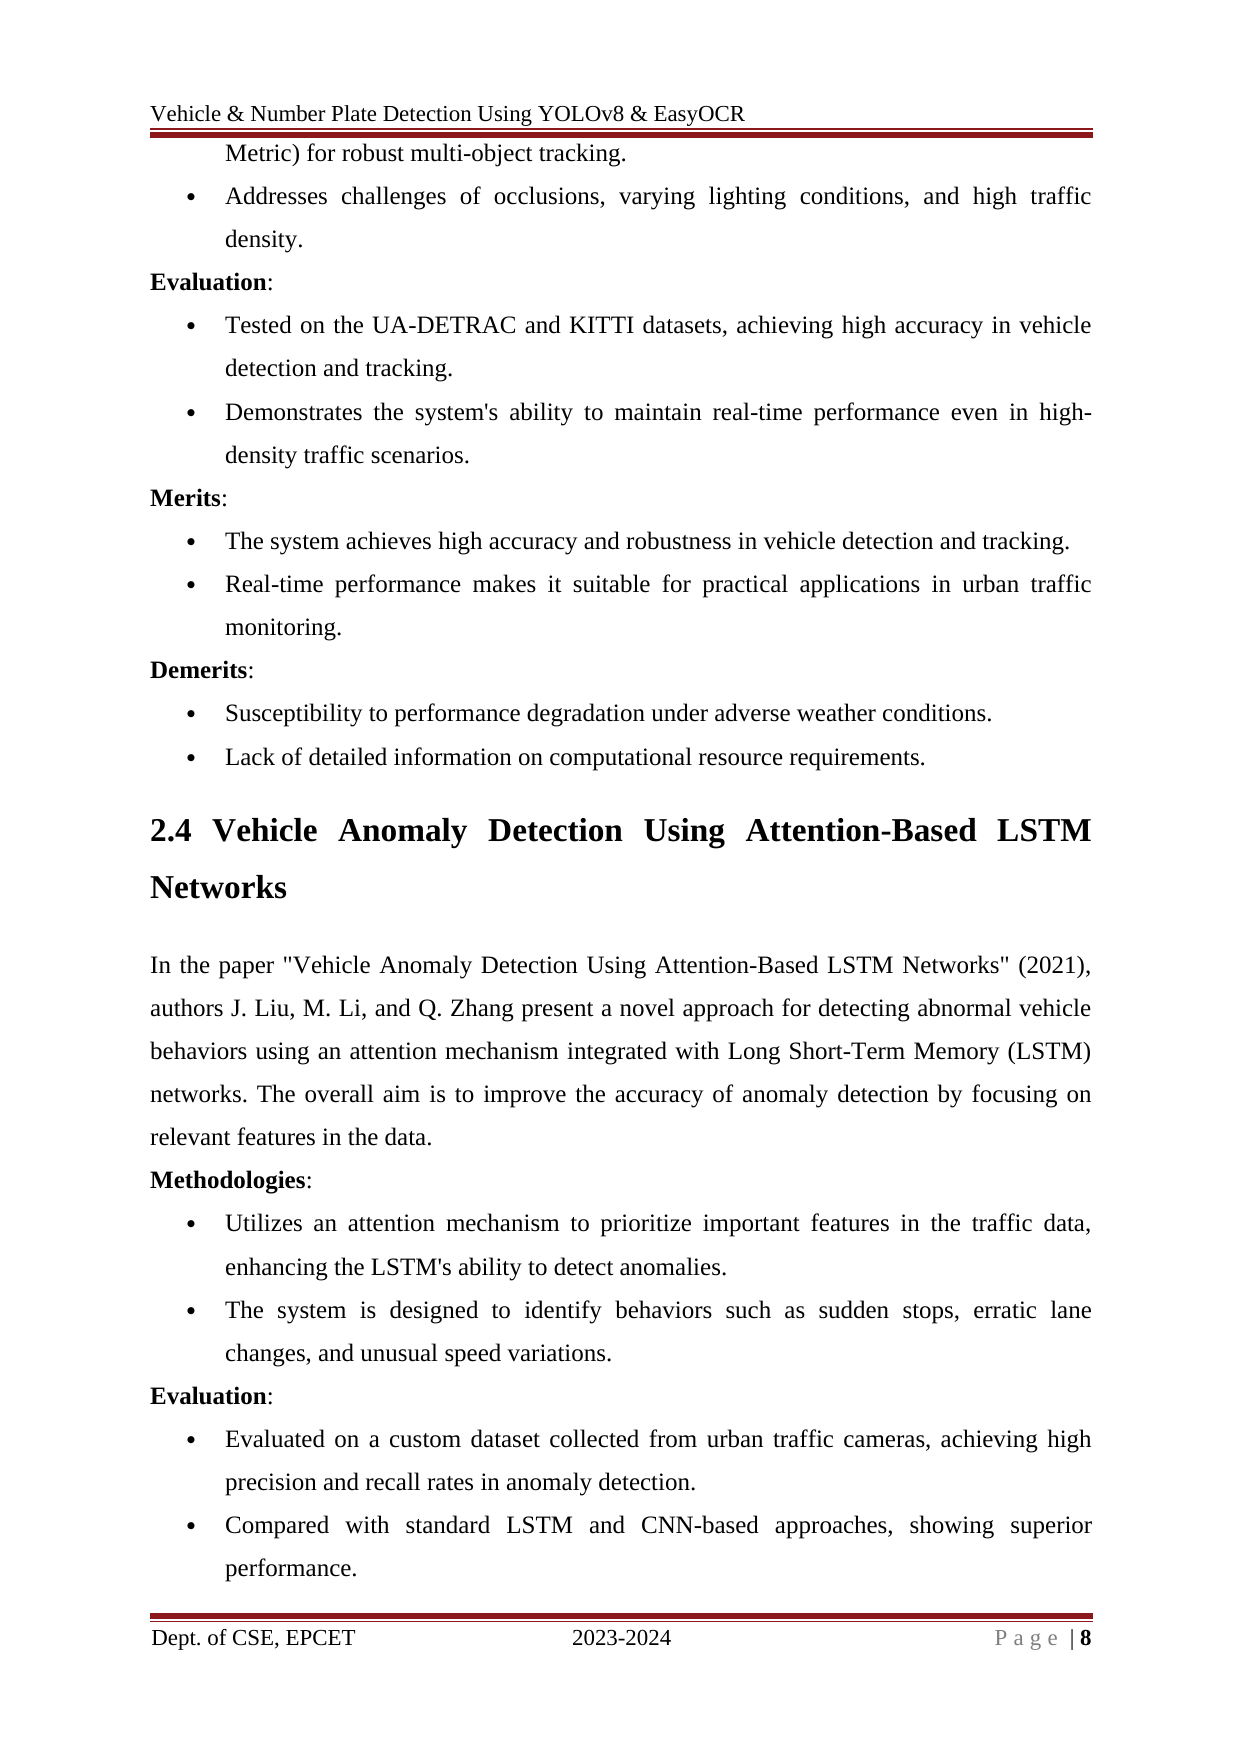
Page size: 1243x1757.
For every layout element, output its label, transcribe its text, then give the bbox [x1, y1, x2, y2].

list The system achieves high accuracy and robustness in vehicle detection and tracking. [187, 526, 1093, 555]
list Demonstrates the system's ability to maintain real-time performance even in high-density traffic scenarios. [187, 397, 1093, 468]
text Merits: [150, 483, 1093, 512]
text Demerits: [150, 655, 1093, 684]
text 2.4 Vehicle Anomaly Detection Using Attention-Based LSTM Networks [150, 810, 1093, 906]
text Methodologies: [150, 1165, 1093, 1194]
list Utilizes an attention mechanism to prioritize important features in the traffic data, enhancing the LSTM's ability to detect anomalies. [187, 1208, 1093, 1280]
list Real-time performance makes it suitable for practical applications in urban traffic monitoring. [187, 569, 1093, 641]
list Addresses challenges of occlusions, varying lighting conditions, and high traffic density. [187, 181, 1093, 253]
list Susceptibility to performance degradation under adverse weather conditions. [187, 698, 1093, 727]
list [187, 138, 1093, 167]
list Lack of detailed information on computational resource requirements. [187, 742, 1093, 770]
list The system is designed to identify behaviors such as sudden stops, erratic lane changes, and unusual speed variations. [187, 1295, 1093, 1367]
text Evaluation: [150, 1381, 1093, 1410]
list Compared with standard LSTM and CNN-based approaches, showing superior performance. [187, 1510, 1093, 1582]
list Tested on the UA-DETRAC and KITTI datasets, achieving high accuracy in vehicle detection and tracking. [187, 310, 1093, 382]
text Evaluation: [150, 267, 1093, 296]
text In the paper "Vehicle Anomaly Detection Using Attention-Based LSTM Networks" (2021), authors J. Liu, M. Li, and Q. Zhang present a novel approach for detecting abnormal vehicle behaviors using an attention mechanism integrated with Long Short-Term Memory (LSTM) networks. The overall aim is to improve the accuracy of anomaly detection by focusing on relevant features in the data. [150, 950, 1093, 1151]
list Evaluated on a custom dataset collected from urban traffic cameras, achieving high precision and recall rates in anomaly detection. [187, 1424, 1093, 1496]
